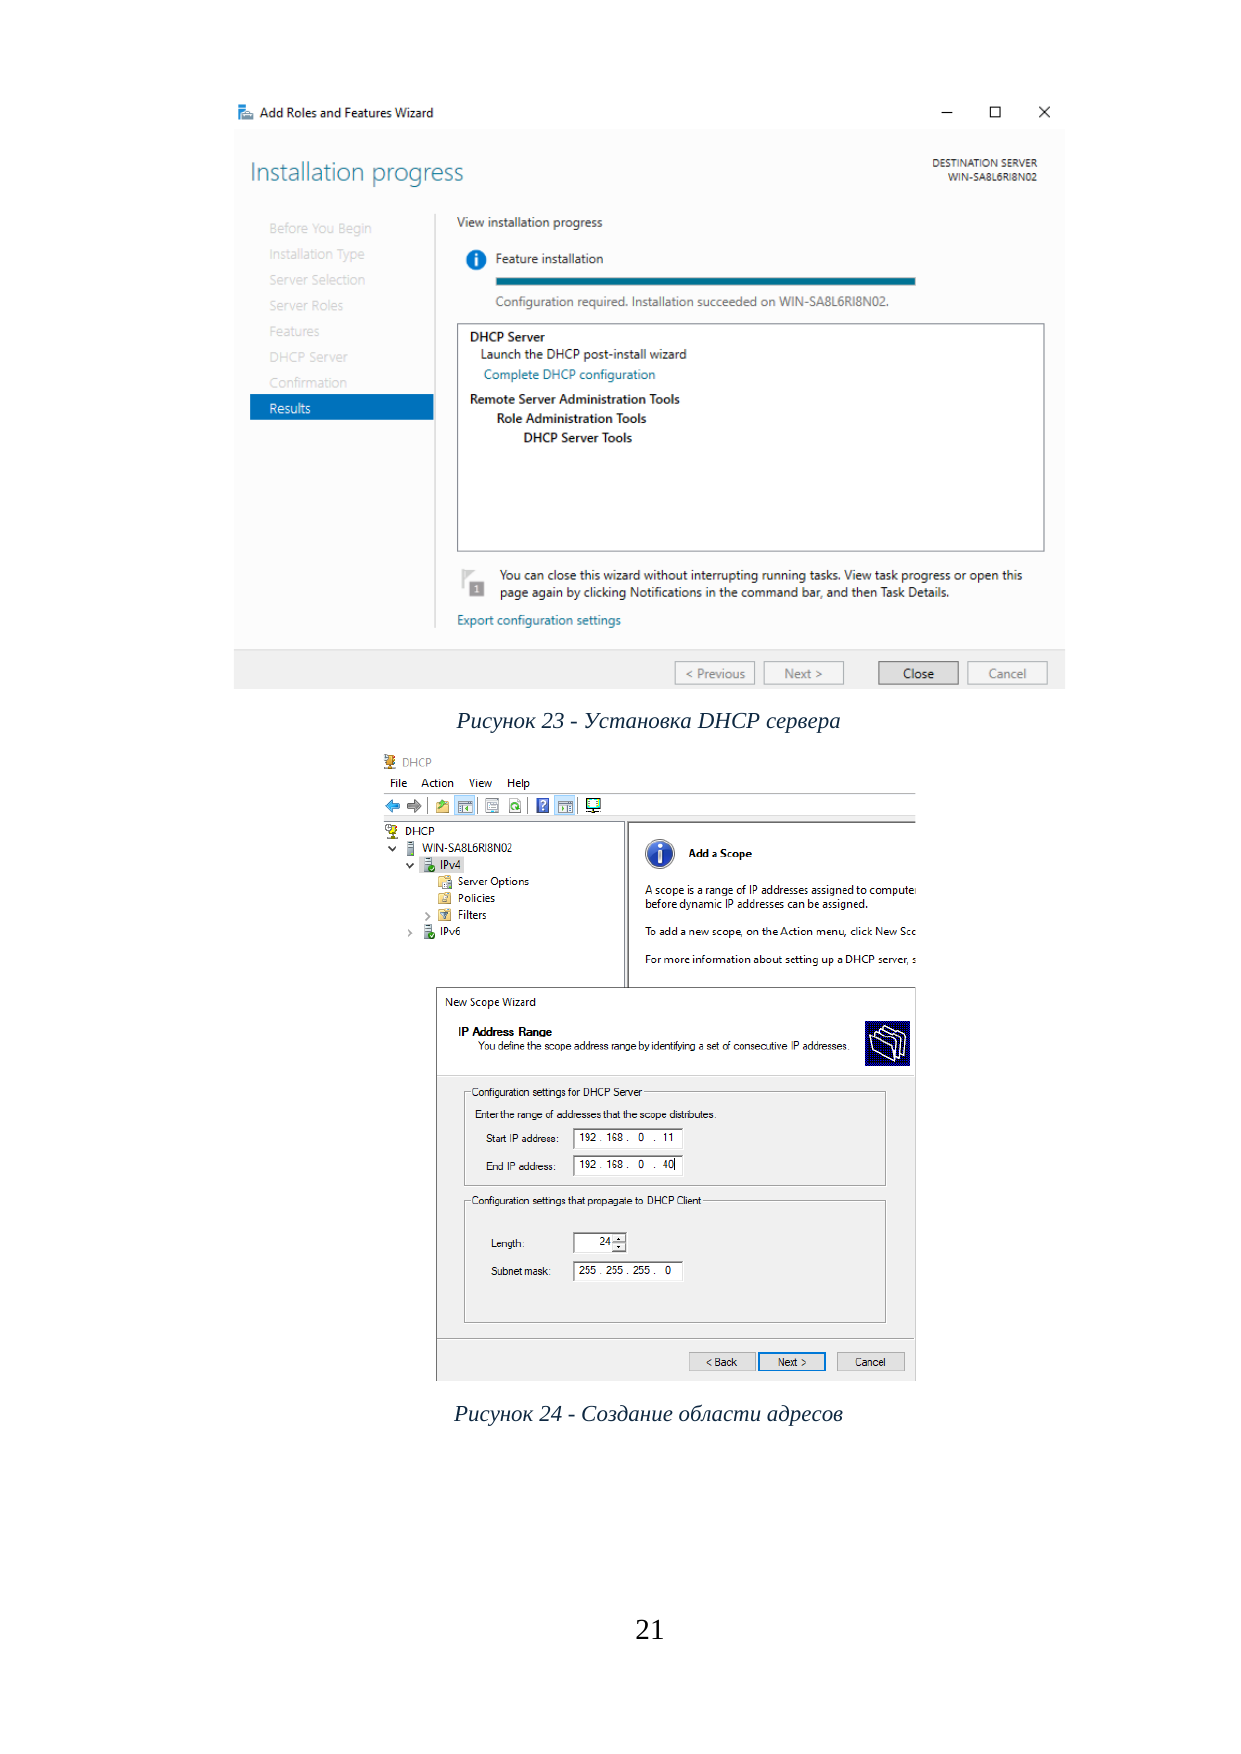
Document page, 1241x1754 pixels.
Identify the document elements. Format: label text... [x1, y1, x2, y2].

text Рисунок 24 - Создание области адресов [177, 1400, 1122, 1426]
picture [233, 97, 1066, 689]
picture [383, 754, 916, 1381]
text Рисунок 23 - Установка DHCP сервера [177, 707, 1122, 734]
